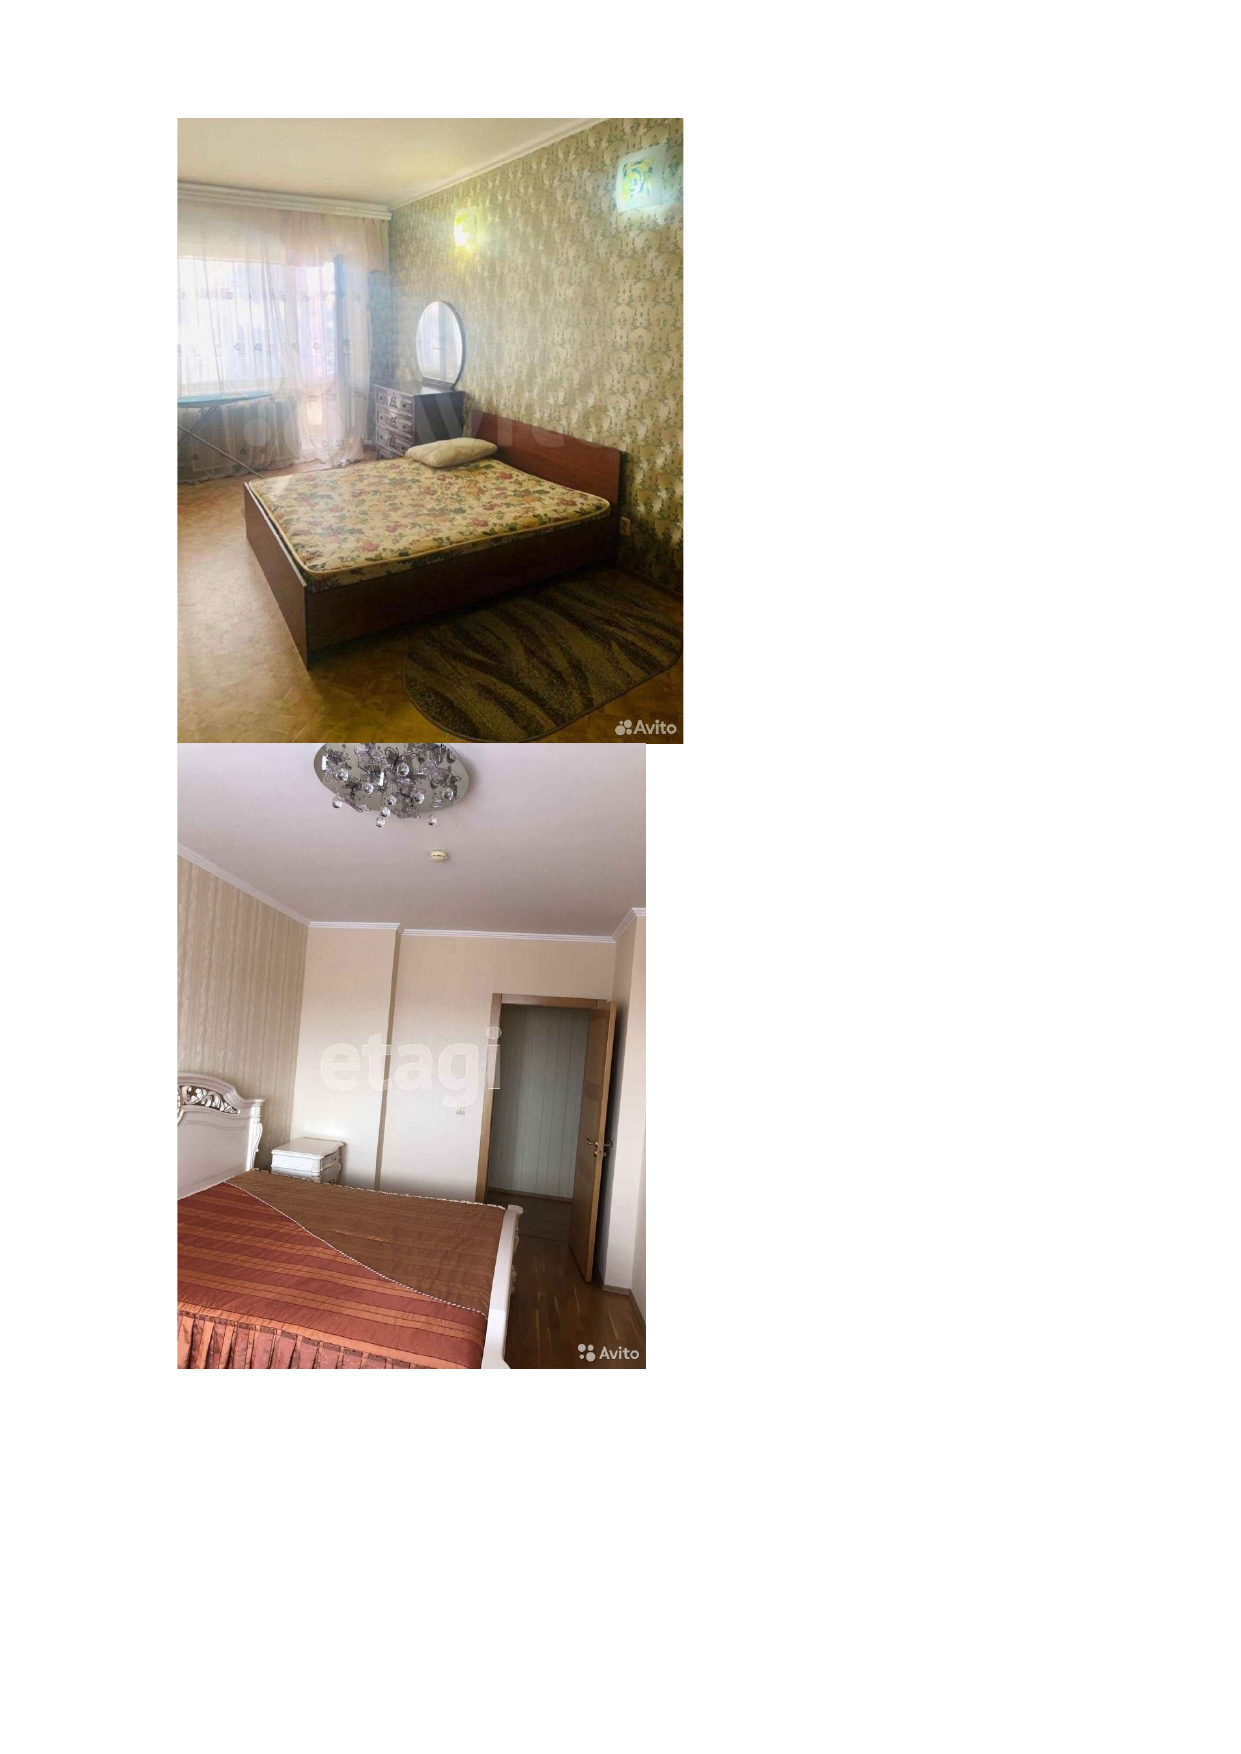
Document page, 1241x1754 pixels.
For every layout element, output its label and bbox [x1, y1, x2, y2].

picture [177, 118, 684, 1369]
